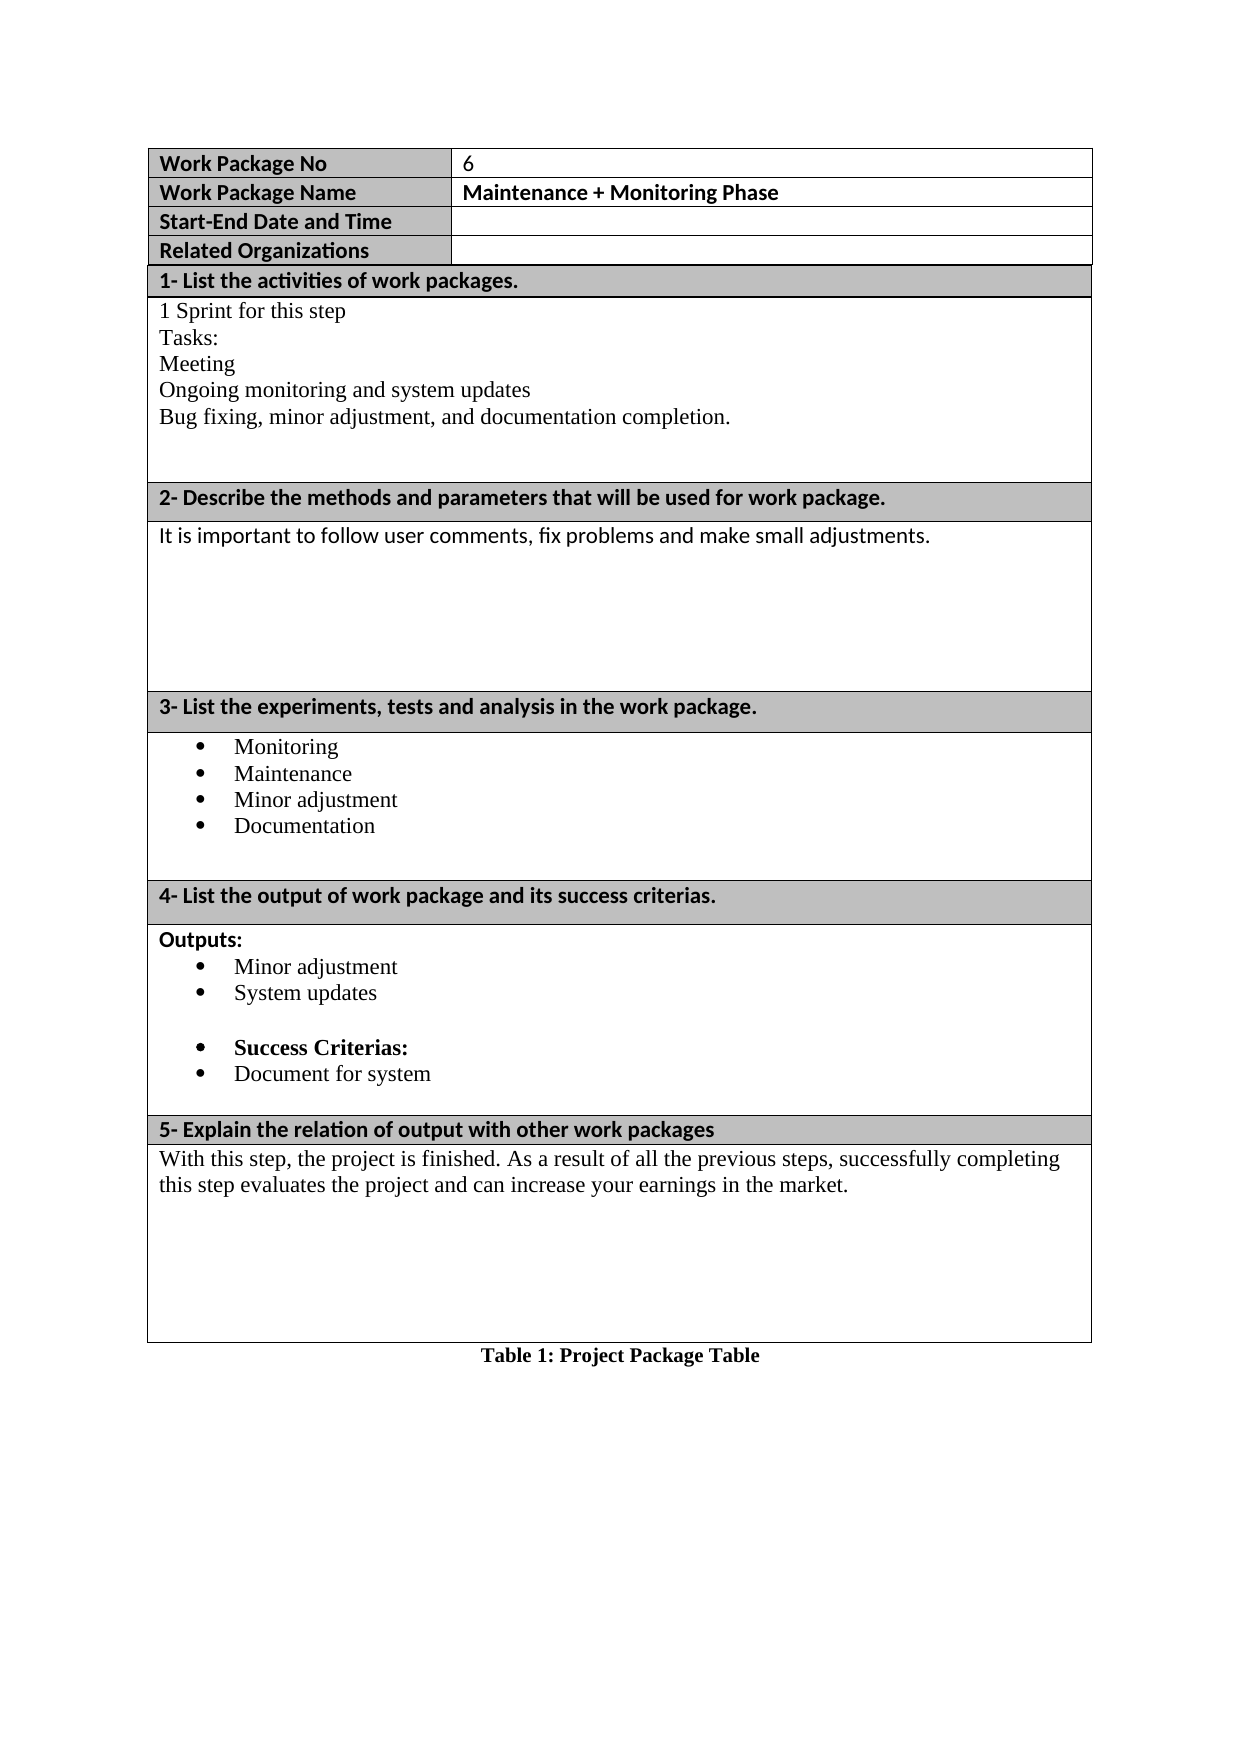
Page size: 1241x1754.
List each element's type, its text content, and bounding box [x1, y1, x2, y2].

table_cell Outputs: Minor adjustment System updates Success Criterias: Document for system [148, 925, 1091, 1114]
table_header 1- List the activities of work packages. [148, 266, 1091, 296]
table_cell Maintenance + Monitoring Phase [452, 178, 1092, 206]
table_cell 4- List the output of work package and its success criterias. [148, 881, 1091, 924]
table_cell Start-End Date and Time [149, 207, 451, 235]
table_cell [452, 207, 1092, 235]
table_cell 5- Explain the relation of output with other work packages [148, 1116, 1091, 1144]
text Table 1: Project Package Table [148, 1343, 1093, 1367]
table_cell With this step, the project is finished. As a result of all the previous steps, successfully completing this step evaluates the project and can increase your earnings in the market. [148, 1145, 1091, 1342]
table_cell 2- Describe the methods and parameters that will be used for work package. [148, 483, 1091, 521]
table_header 6 [452, 149, 1092, 177]
table_cell 1 Sprint for this step Tasks: Meeting Ongoing monitoring and system updates Bug fixing, minor adjustment, and documentation completion. [148, 298, 1091, 482]
table_cell Monitoring Maintenance Minor adjustment Documentation [148, 733, 1091, 880]
table_cell 3- List the experiments, tests and analysis in the work package. [148, 692, 1091, 732]
table_cell Work Package Name [149, 178, 451, 206]
table_cell Related Organizations [149, 236, 451, 264]
table_cell It is important to follow user comments, fix problems and make small adjustments. [148, 522, 1091, 691]
table_header Work Package No [149, 149, 451, 177]
table_cell [452, 236, 1092, 264]
